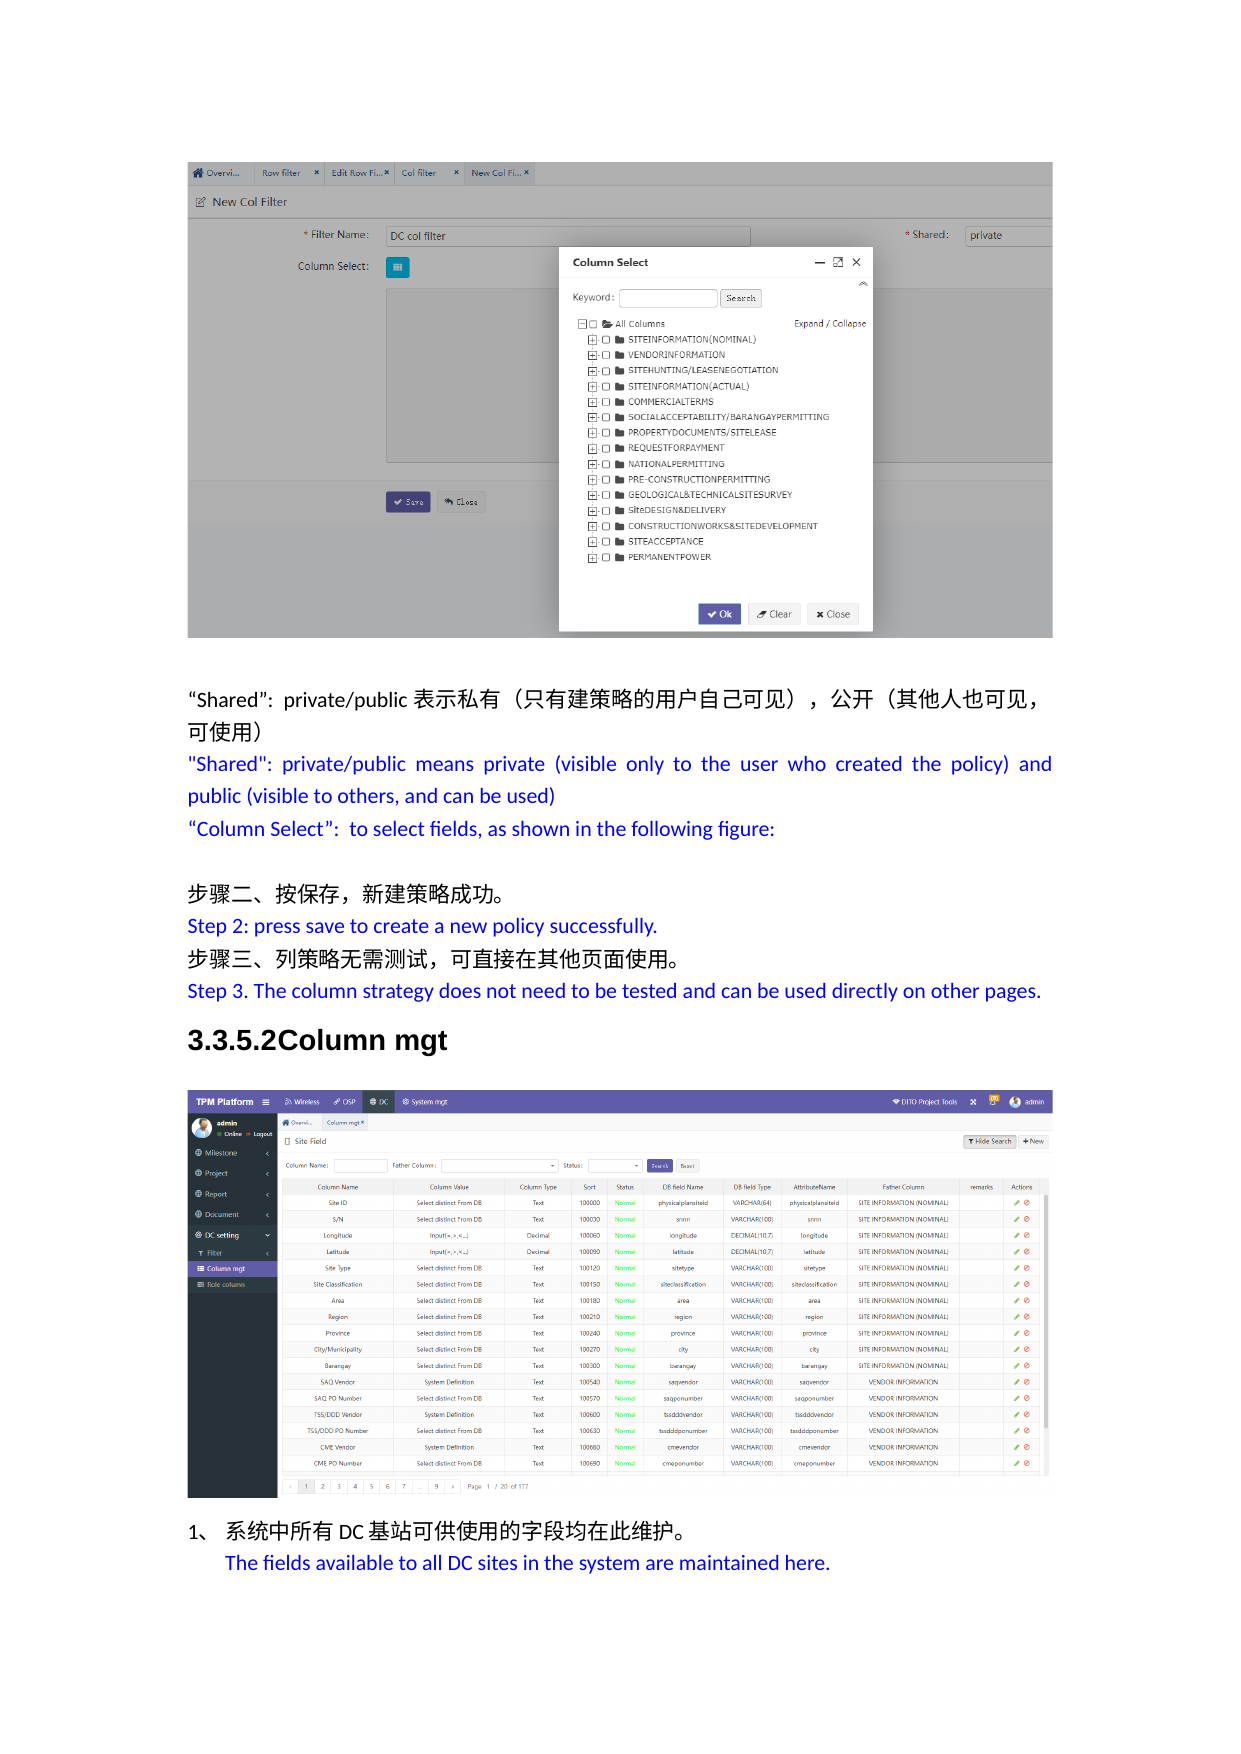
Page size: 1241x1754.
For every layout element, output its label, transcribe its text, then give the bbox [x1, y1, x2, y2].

picture [187, 1090, 1053, 1498]
subtitle Column mgt [187, 1007, 1053, 1072]
list 步骤二、按保存，新建策略成功。 [187, 877, 1053, 909]
list The fields available to all DC sites in the system are maintained here. [225, 1546, 1053, 1578]
list “Column Select”: to select fields, as shown in the following figure: [187, 812, 1053, 844]
list 步骤三、列策略无需测试，可直接在其他页面使用。 [187, 942, 1053, 974]
list "Shared": private/public means private (visible only to the user who created the policy) and public (visible to others, and can be used) [187, 747, 1053, 812]
list Step 2: press save to create a new policy successfully. [187, 909, 1053, 942]
list Step 3. The column strategy does not need to be tested and can be used directly on other pages. [187, 974, 1053, 1007]
list 系统中所有DC基站可供使用的字段均在此维护。 [187, 1513, 1053, 1546]
list “Shared”: private/public 表示私有（只有建策略的用户自己可见），公开（其他人也可见，可使用） [187, 682, 1053, 747]
picture [187, 162, 1053, 638]
